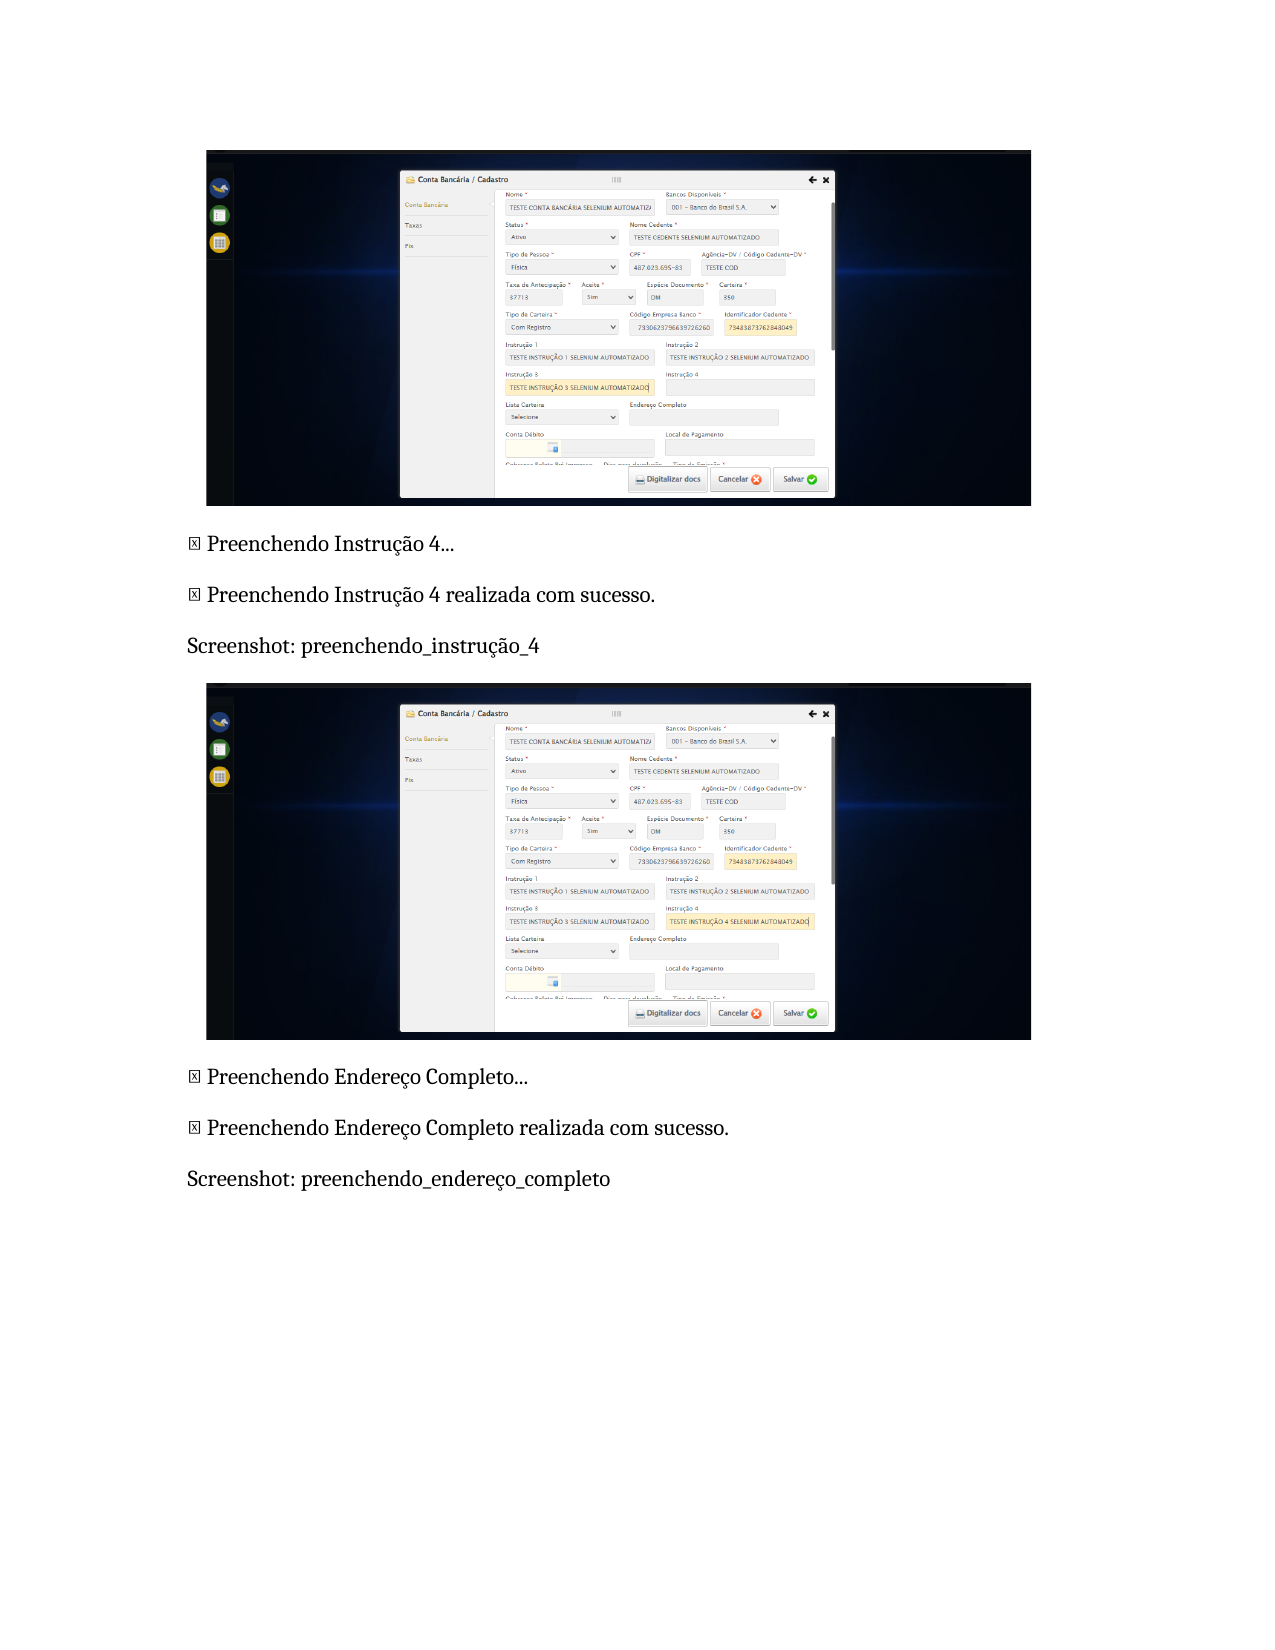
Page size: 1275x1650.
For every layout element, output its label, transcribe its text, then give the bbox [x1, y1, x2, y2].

picture [206, 150, 1032, 506]
text 🔄 Preenchendo Endereço Completo... [187, 1064, 1087, 1090]
text Screenshot: preenchendo_instrução_4 [187, 632, 1087, 659]
text 🔄 Preenchendo Instrução 4... [187, 530, 1087, 557]
text ✅ Preenchendo Endereço Completo realizada com sucesso. [187, 1115, 1087, 1141]
picture [206, 683, 1032, 1040]
text ✅ Preenchendo Instrução 4 realizada com sucesso. [187, 581, 1087, 608]
text Screenshot: preenchendo_endereço_completo [187, 1166, 1087, 1192]
